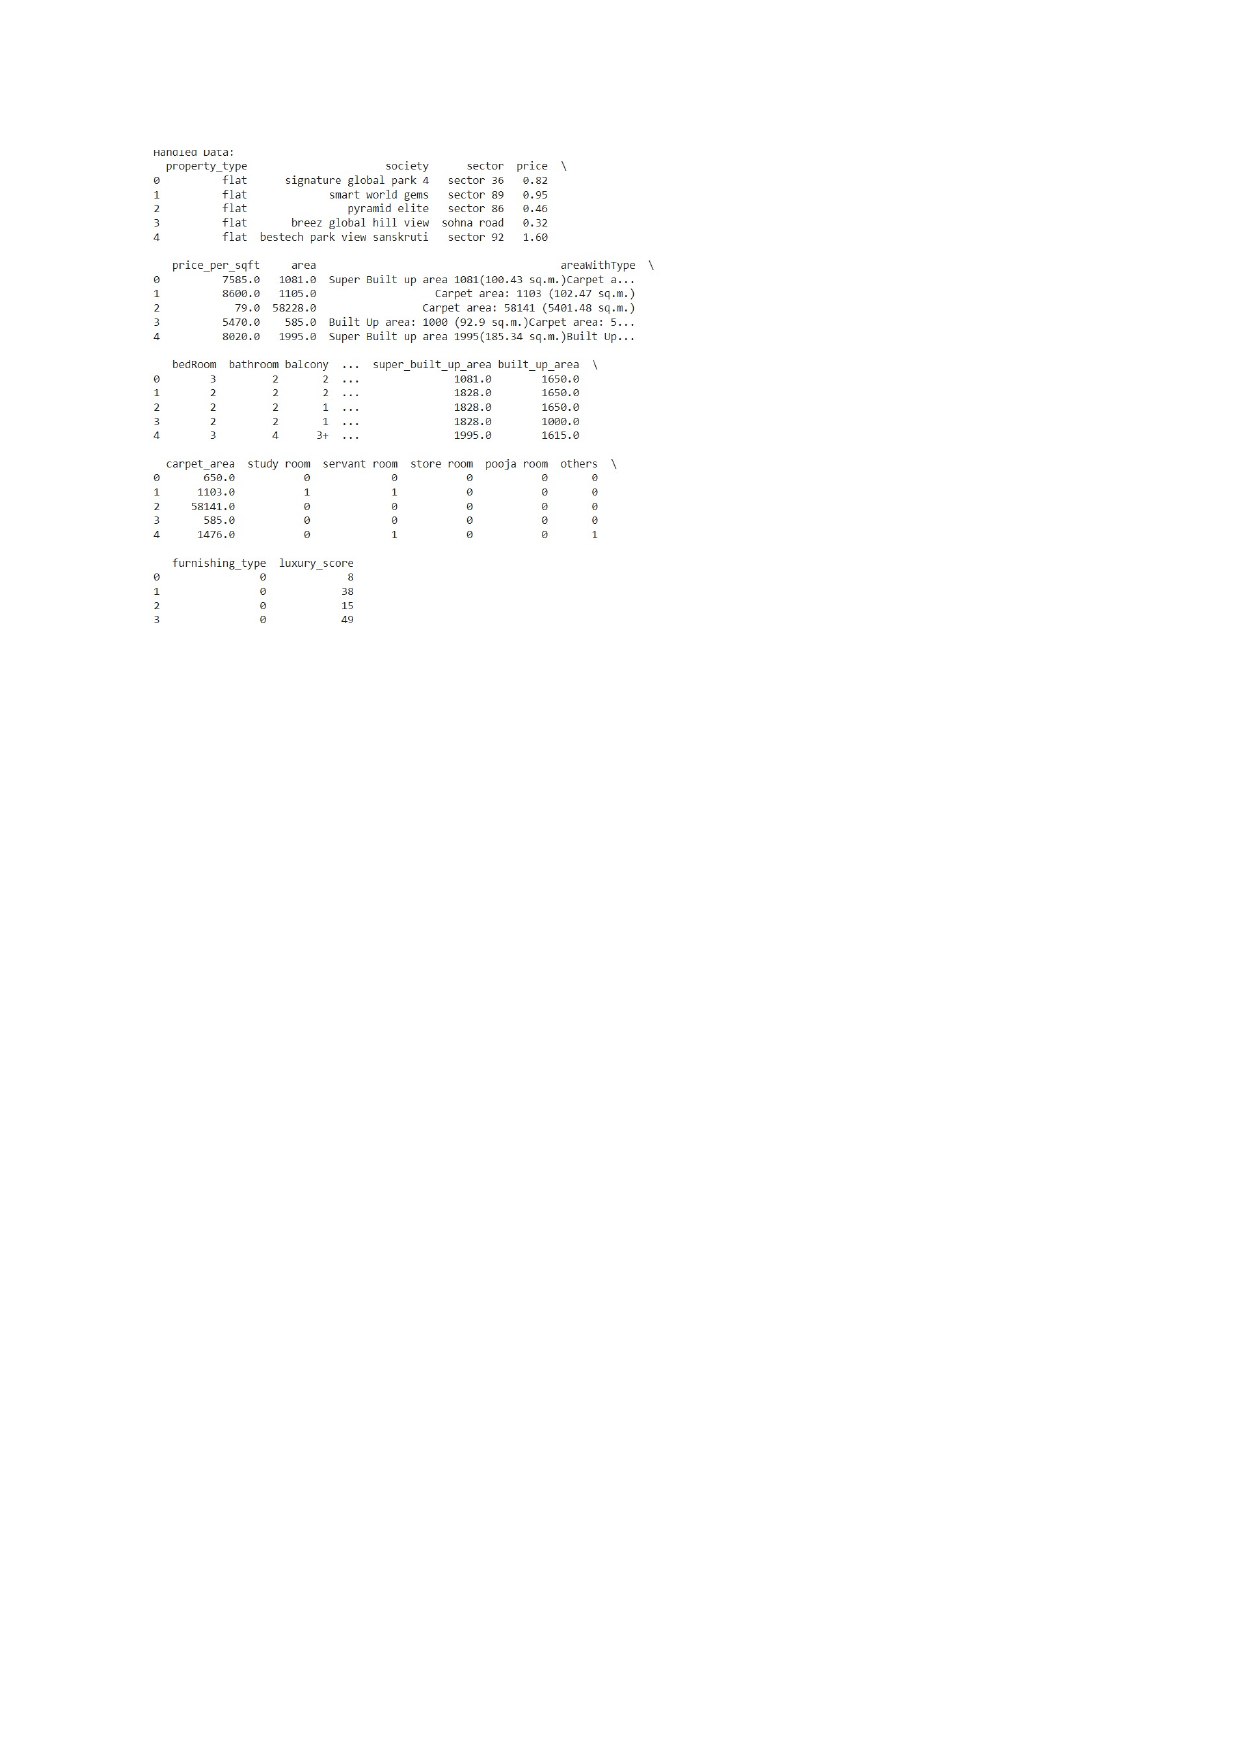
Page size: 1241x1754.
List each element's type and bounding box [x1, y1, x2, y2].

picture [150, 150, 662, 624]
